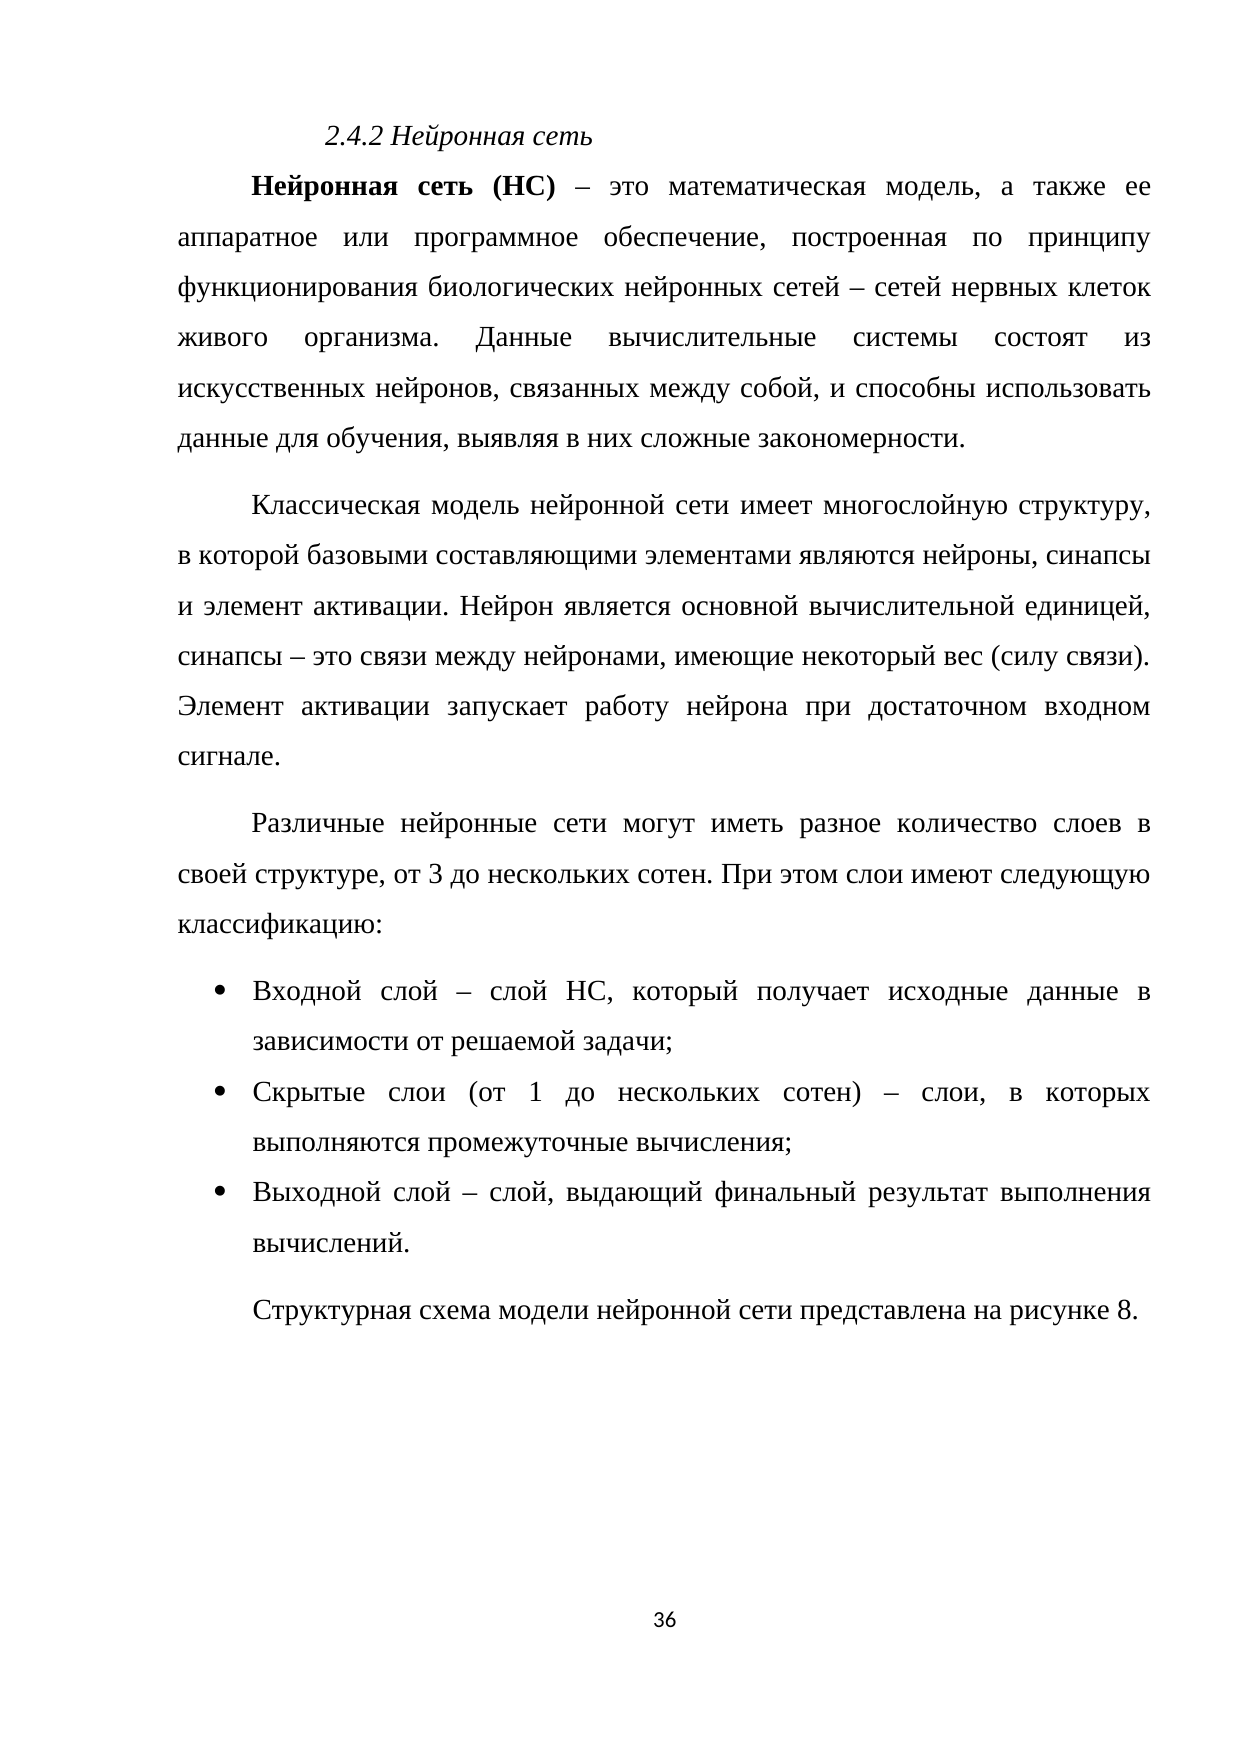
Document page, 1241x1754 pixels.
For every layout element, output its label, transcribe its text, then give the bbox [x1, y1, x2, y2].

text Различные нейронные сети могут иметь разное количество слоев в своей структуре, от 3 до нескольких сотен. При этом слои имеют следующую классификацию: [177, 806, 1152, 940]
list Скрытые слои (от 1 до нескольких сотен) – слои, в которых выполняются промежуточные вычисления; [215, 1074, 1152, 1158]
text Структурная схема модели нейронной сети представлена на рисунке 8. [252, 1292, 1152, 1326]
text Классическая модель нейронной сети имеет многослойную структуру, в которой базовыми составляющими элементами являются нейроны, синапсы и элемент активации. Нейрон является основной вычислительной единицей, синапсы – это связи между нейронами, имеющие некоторый вес (силу связи). Элемент активации запускает работу нейрона при достаточном входном сигнале. [177, 487, 1152, 772]
subtitle 2.4.2 Нейронная сеть [177, 118, 1152, 152]
text Нейронная сеть (НС) – это математическая модель, а также ее аппаратное или программное обеспечение, построенная по принципу функционирования биологических нейронных сетей – сетей нервных клеток живого организма. Данные вычислительные системы состоят из искусственных нейронов, связанных между собой, и способны использовать данные для обучения, выявляя в них сложные закономерности. [177, 168, 1152, 453]
list Входной слой – слой НС, который получает исходные данные в зависимости от решаемой задачи; [215, 973, 1152, 1057]
list Выходной слой – слой, выдающий финальный результат выполнения вычислений. [215, 1174, 1152, 1258]
